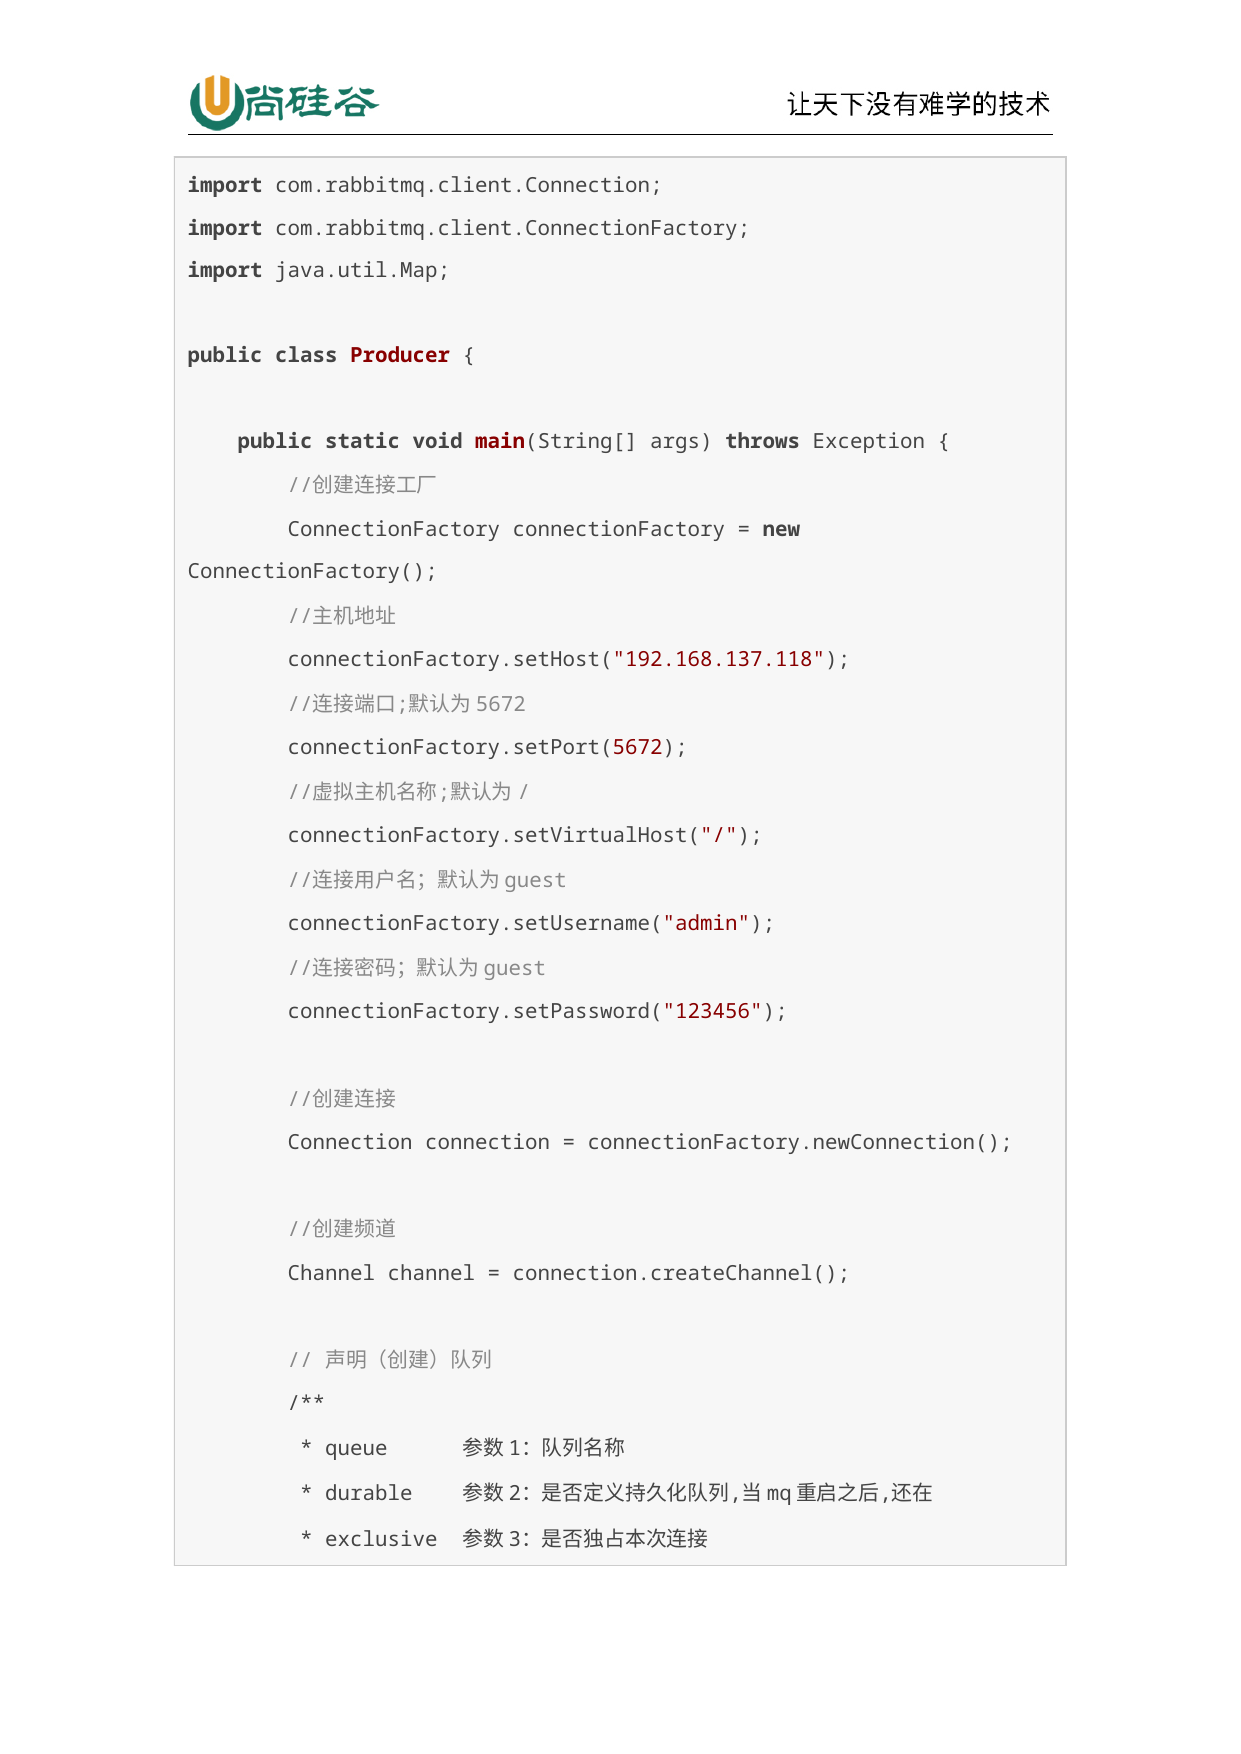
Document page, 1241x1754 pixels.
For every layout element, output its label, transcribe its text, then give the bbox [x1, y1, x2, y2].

text connectionFactory.setVirtualHost("/"); [175, 806, 1065, 849]
text //连接密码；默认为guest [175, 937, 1065, 981]
text * exclusive 参数3：是否独占本次连接 [175, 1508, 1065, 1565]
text //主机地址 [175, 585, 1065, 629]
text /** [175, 1374, 1065, 1417]
text // 声明（创建）队列 [175, 1329, 1065, 1373]
text //连接用户名；默认为guest [175, 849, 1065, 893]
text * durable 参数2：是否定义持久化队列,当mq重启之后,还在 [175, 1462, 1065, 1507]
picture [187, 73, 1053, 132]
text public class Producer { [175, 327, 1065, 369]
text ConnectionFactory connectionFactory = new ConnectionFactory(); [175, 500, 1065, 585]
text import com.rabbitmq.client.Connection; [175, 158, 1065, 199]
text public static void main(String[] args) throws Exception { [175, 412, 1065, 454]
text //创建连接工厂 [175, 454, 1065, 499]
text import java.util.Map; [175, 241, 1065, 284]
text connectionFactory.setHost("192.168.137.118"); [175, 630, 1065, 673]
text //创建连接 [175, 1068, 1065, 1112]
text connectionFactory.setPort(5672); [175, 718, 1065, 761]
text Connection connection = connectionFactory.newConnection(); [175, 1113, 1065, 1156]
text * queue 参数1：队列名称 [175, 1417, 1065, 1461]
text import com.rabbitmq.client.ConnectionFactory; [175, 199, 1065, 241]
text //虚拟主机名称;默认为 / [175, 761, 1065, 805]
text connectionFactory.setUsername("admin"); [175, 894, 1065, 937]
text Channel channel = connection.createChannel(); [175, 1244, 1065, 1286]
text connectionFactory.setPassword("123456"); [175, 982, 1065, 1025]
text //创建频道 [175, 1198, 1065, 1243]
text //连接端口;默认为 5672 [175, 673, 1065, 717]
